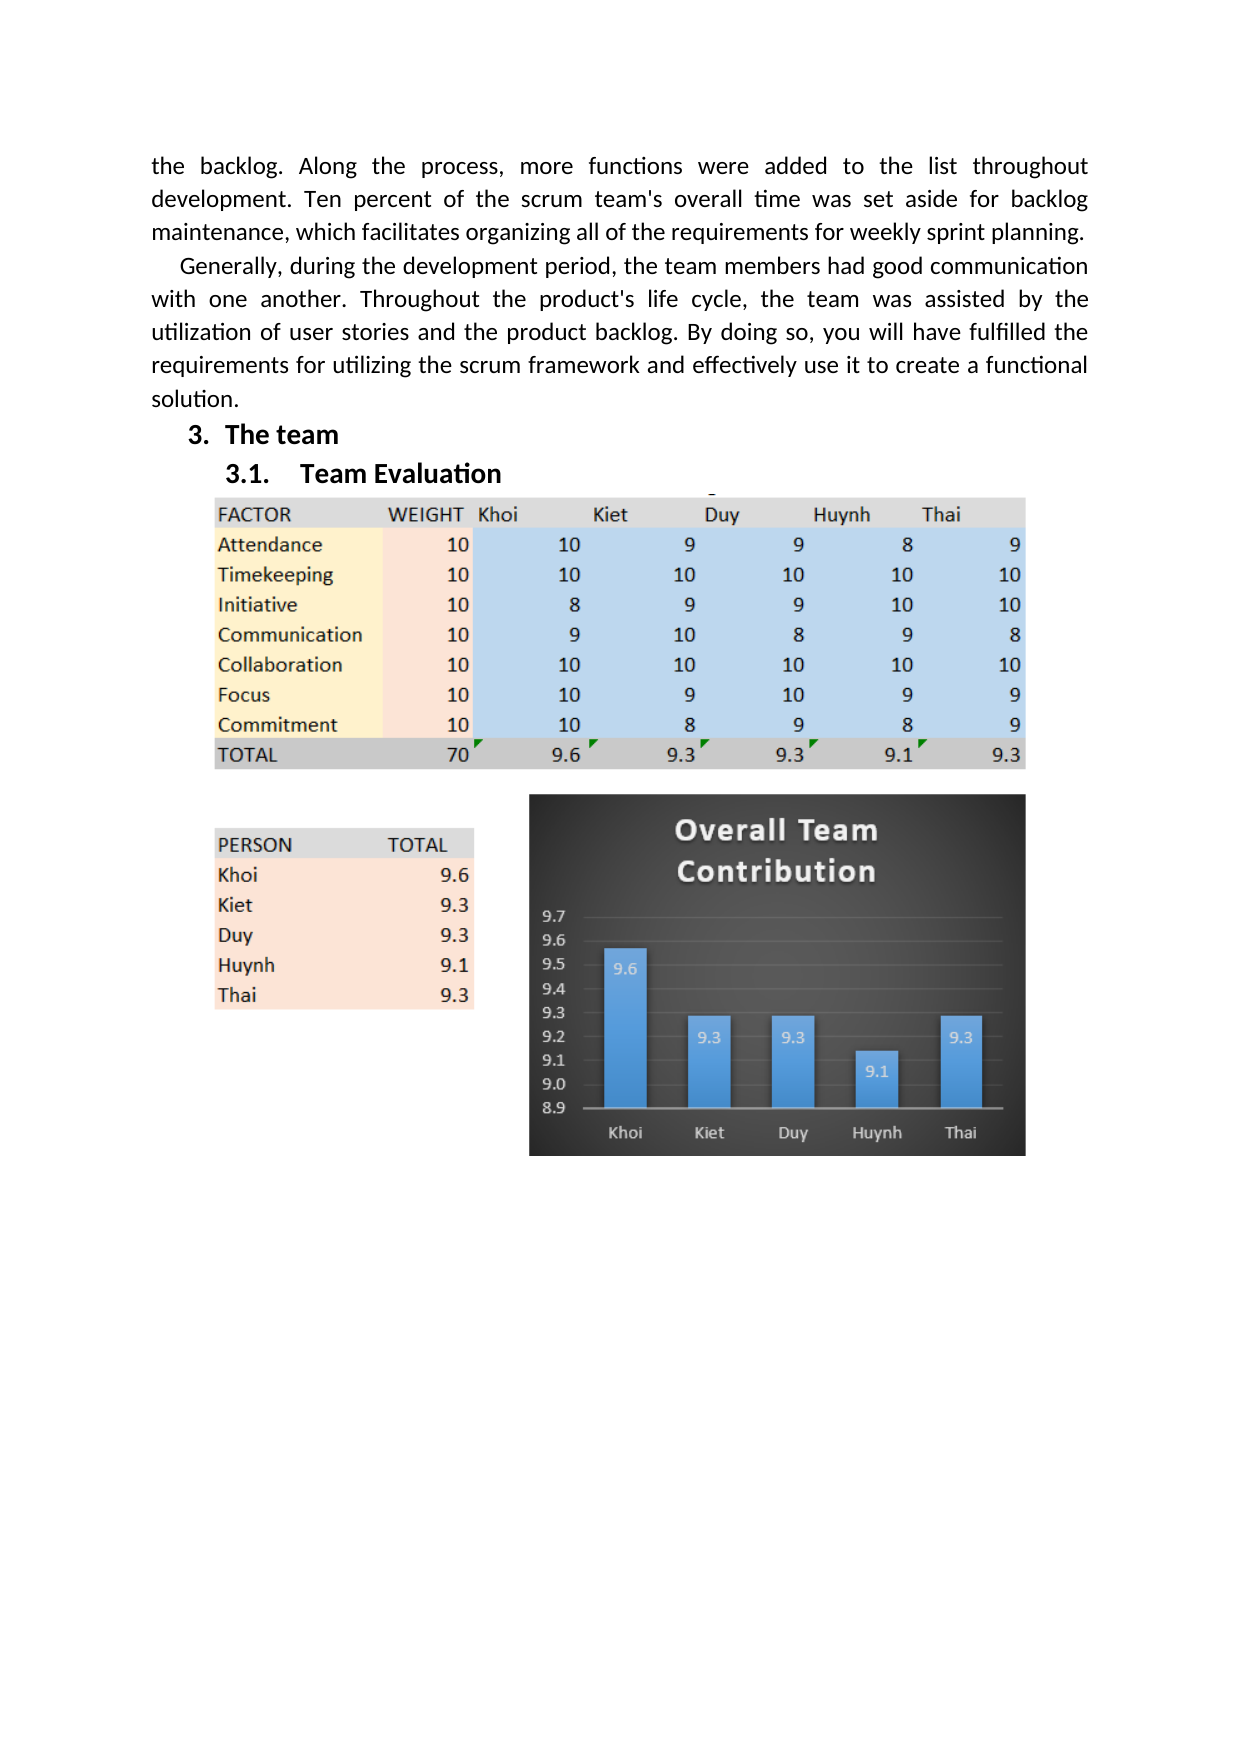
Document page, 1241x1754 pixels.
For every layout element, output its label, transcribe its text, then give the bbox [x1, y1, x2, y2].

text Generally, during the development period, the team members had good communication with one another. Throughout the product's life cycle, the team was assisted by the utilization of user stories and the product backlog. By doing so, you will have fulfilled the requirements for utilizing the scrum framework and effectively use it to create a functional solution. [151, 250, 1090, 413]
list The team [187, 416, 1090, 452]
picture [214, 494, 1026, 1156]
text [151, 150, 1090, 247]
list Team Evaluation [225, 455, 1090, 491]
